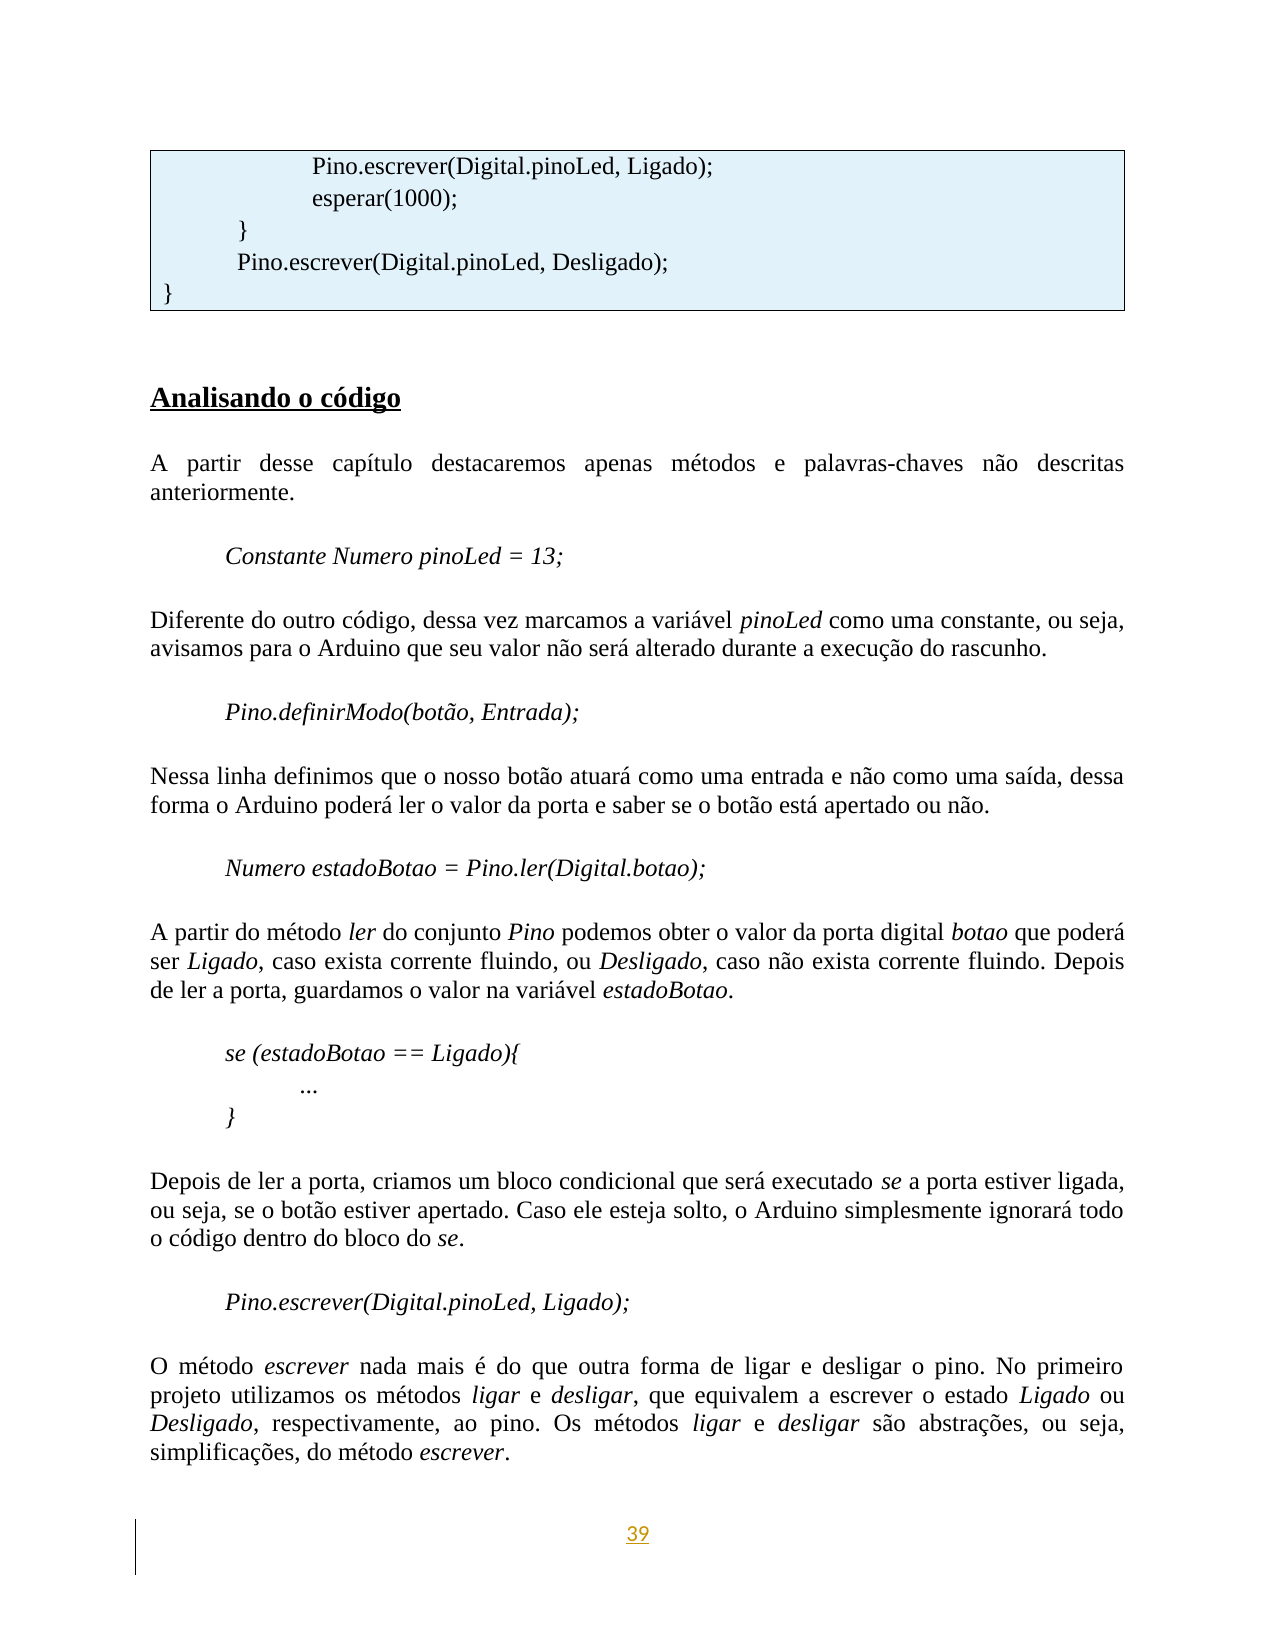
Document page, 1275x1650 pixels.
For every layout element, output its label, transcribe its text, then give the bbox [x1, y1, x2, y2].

text Numero estadoBotao = Pino.ler(Digital.botao); [150, 853, 1125, 882]
text Depois de ler a porta, criamos um bloco condicional que será executado se a porta estiver ligada, ou seja, se o botão estiver apertado. Caso ele esteja solto, o Arduino simplesmente ignorará todo o código dentro do bloco do se. [150, 1166, 1125, 1252]
text Analisando o código [150, 380, 1125, 413]
text Nessa linha definimos que o nosso botão atuará como uma entrada e não como uma saída, dessa forma o Arduino poderá ler o valor da porta e saber se o botão está apertado ou não. [150, 761, 1125, 818]
text A partir desse capítulo destacaremos apenas métodos e palavras-chaves não descritas anteriormente. [150, 448, 1125, 506]
text Pino.escrever(Digital.pinoLed, Ligado); [150, 1287, 1125, 1316]
text O método escrever nada mais é do que outra forma de ligar e desligar o pino. No primeiro projeto utilizamos os métodos ligar e desligar, que equivalem a escrever o estado Ligado ou Desligado, respectivamente, ao pino. Os métodos ligar e desligar são abstrações, ou seja, simplificações, do método escrever. [150, 1351, 1125, 1466]
text ... [150, 1070, 1125, 1099]
text se (estadoBotao == Ligado){ [150, 1038, 1125, 1067]
text Pino.definirModo(botão, Entrada); [150, 697, 1125, 726]
text } [150, 1102, 1125, 1131]
text A partir do método ler do conjunto Pino podemos obter o valor da porta digital botao que poderá ser Ligado, caso exista corrente fluindo, ou Desligado, caso não exista corrente fluindo. Depois de ler a porta, guardamos o valor na variável estadoBotao. [150, 917, 1125, 1003]
text Constante Numero pinoLed = 13; [150, 541, 1125, 570]
text Diferente do outro código, dessa vez marcamos a variável pinoLed como uma constante, ou seja, avisamos para o Arduino que seu valor não será alterado durante a execução do rascunho. [150, 605, 1125, 662]
